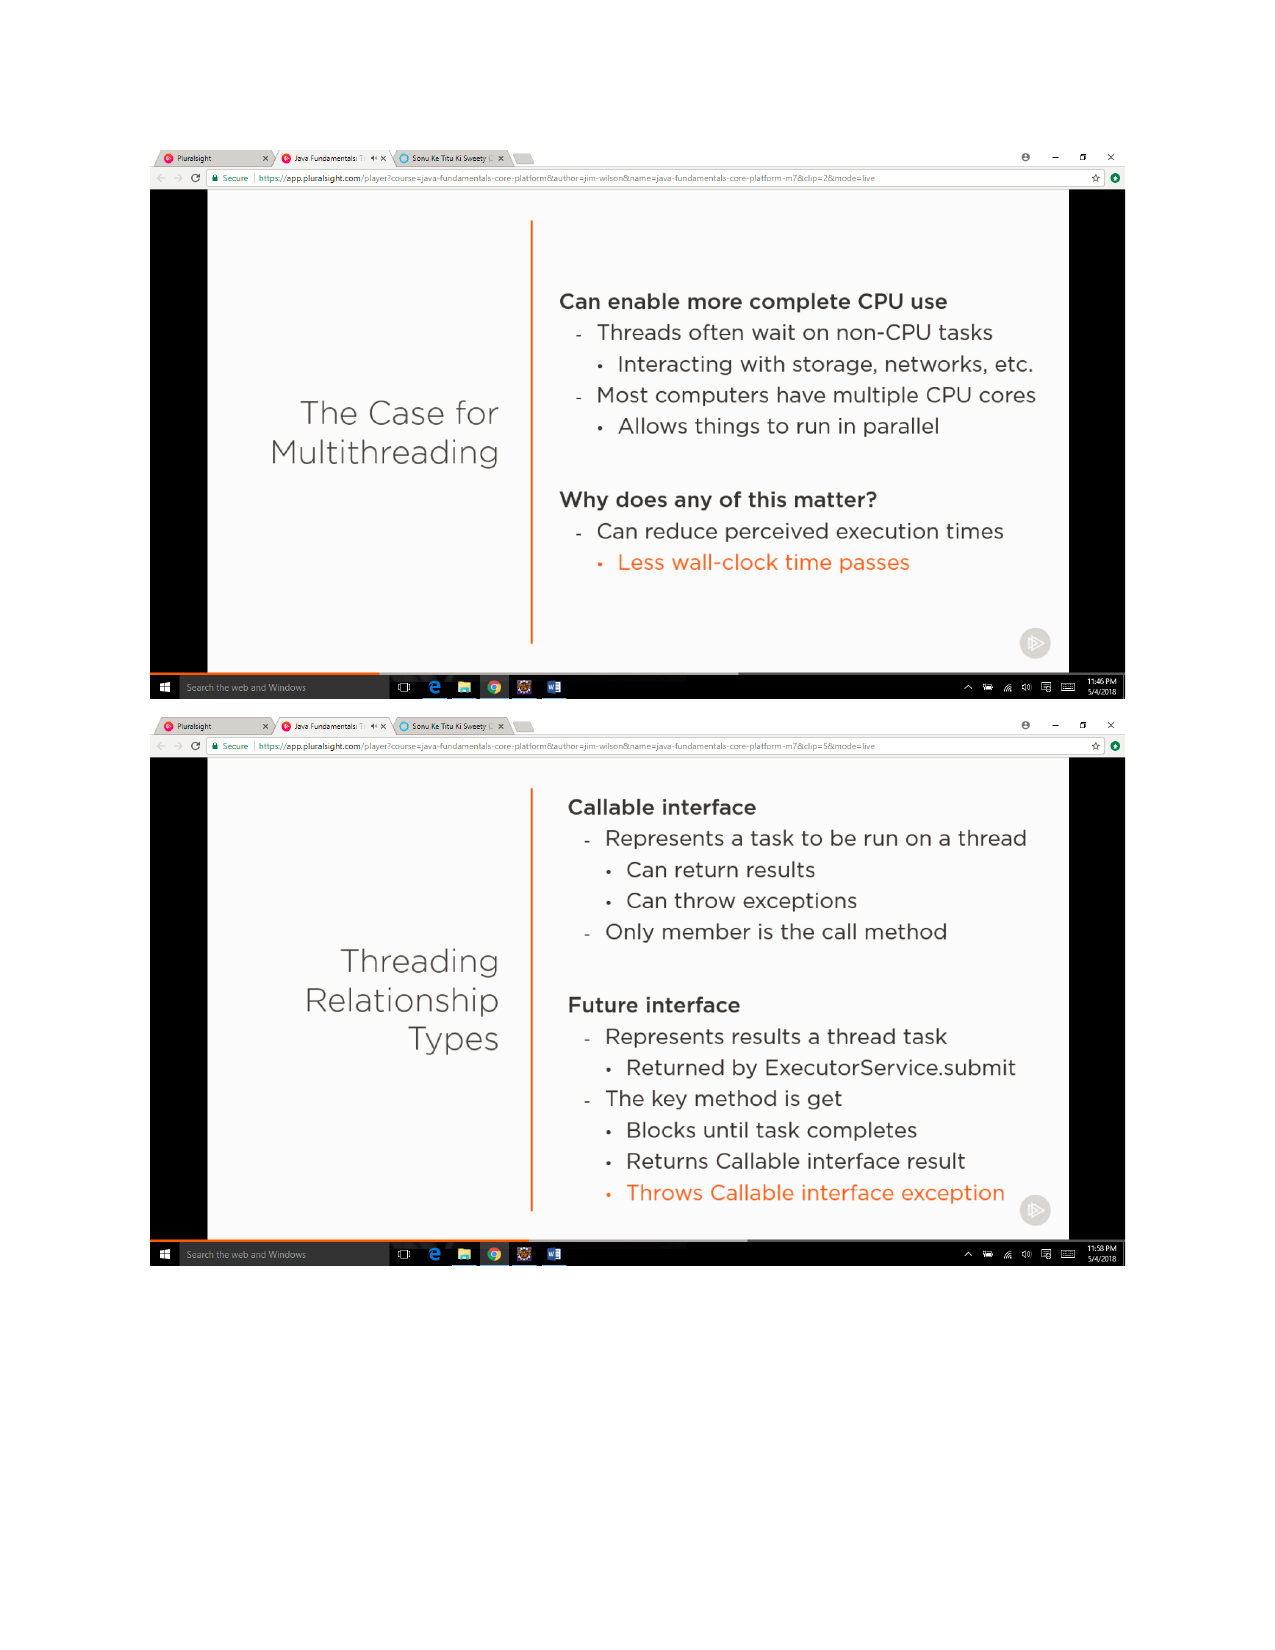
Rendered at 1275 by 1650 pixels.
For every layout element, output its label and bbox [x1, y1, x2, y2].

picture [150, 717, 1125, 1266]
picture [150, 150, 1125, 699]
